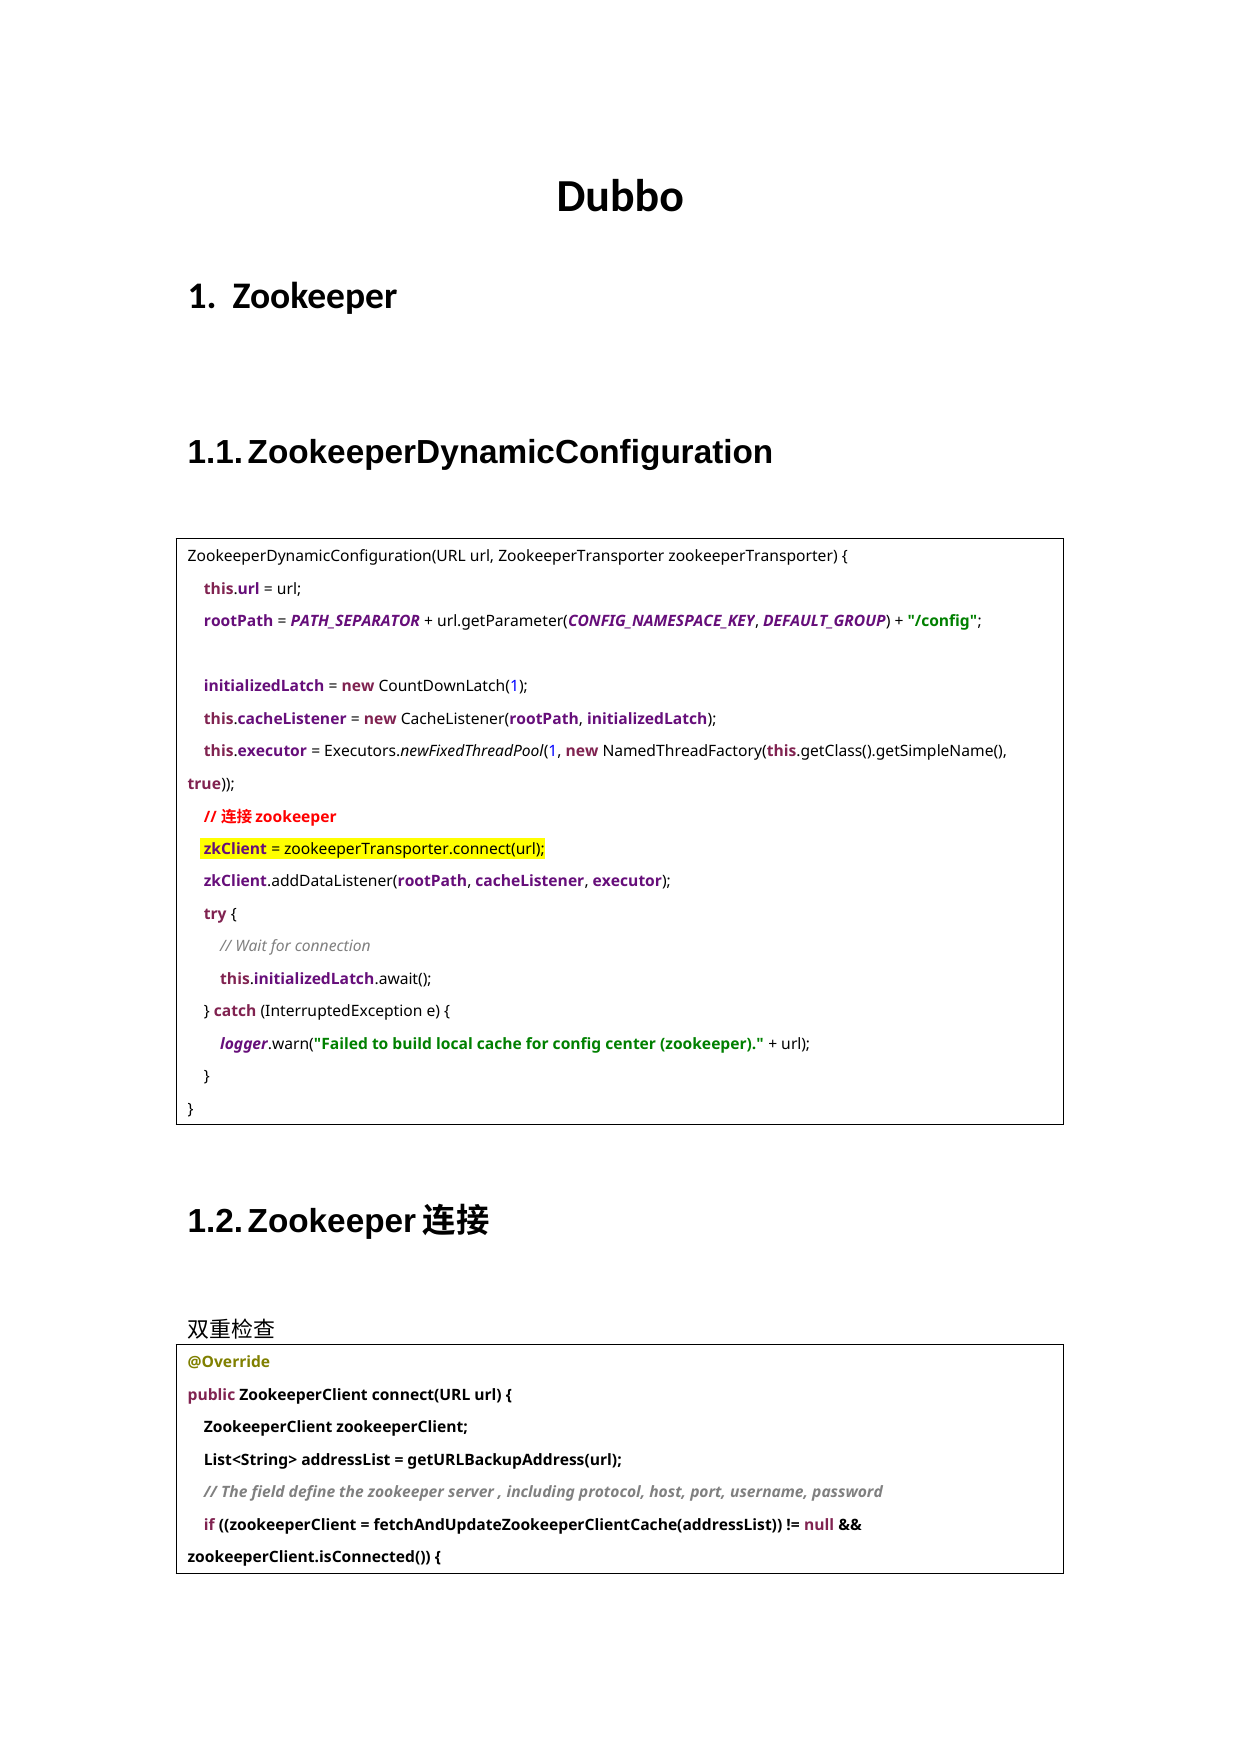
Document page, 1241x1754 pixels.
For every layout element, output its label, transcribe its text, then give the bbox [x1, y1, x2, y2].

text Dubbo [187, 162, 1053, 227]
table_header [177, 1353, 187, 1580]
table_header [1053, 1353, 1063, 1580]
subtitle Zookeeper连接 [187, 1192, 1053, 1257]
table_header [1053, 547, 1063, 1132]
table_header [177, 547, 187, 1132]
subtitle Zookeeper [187, 262, 1053, 327]
text 双重检查 [187, 1319, 1053, 1352]
subtitle ZookeeperDynamicConfiguration [187, 426, 1053, 491]
